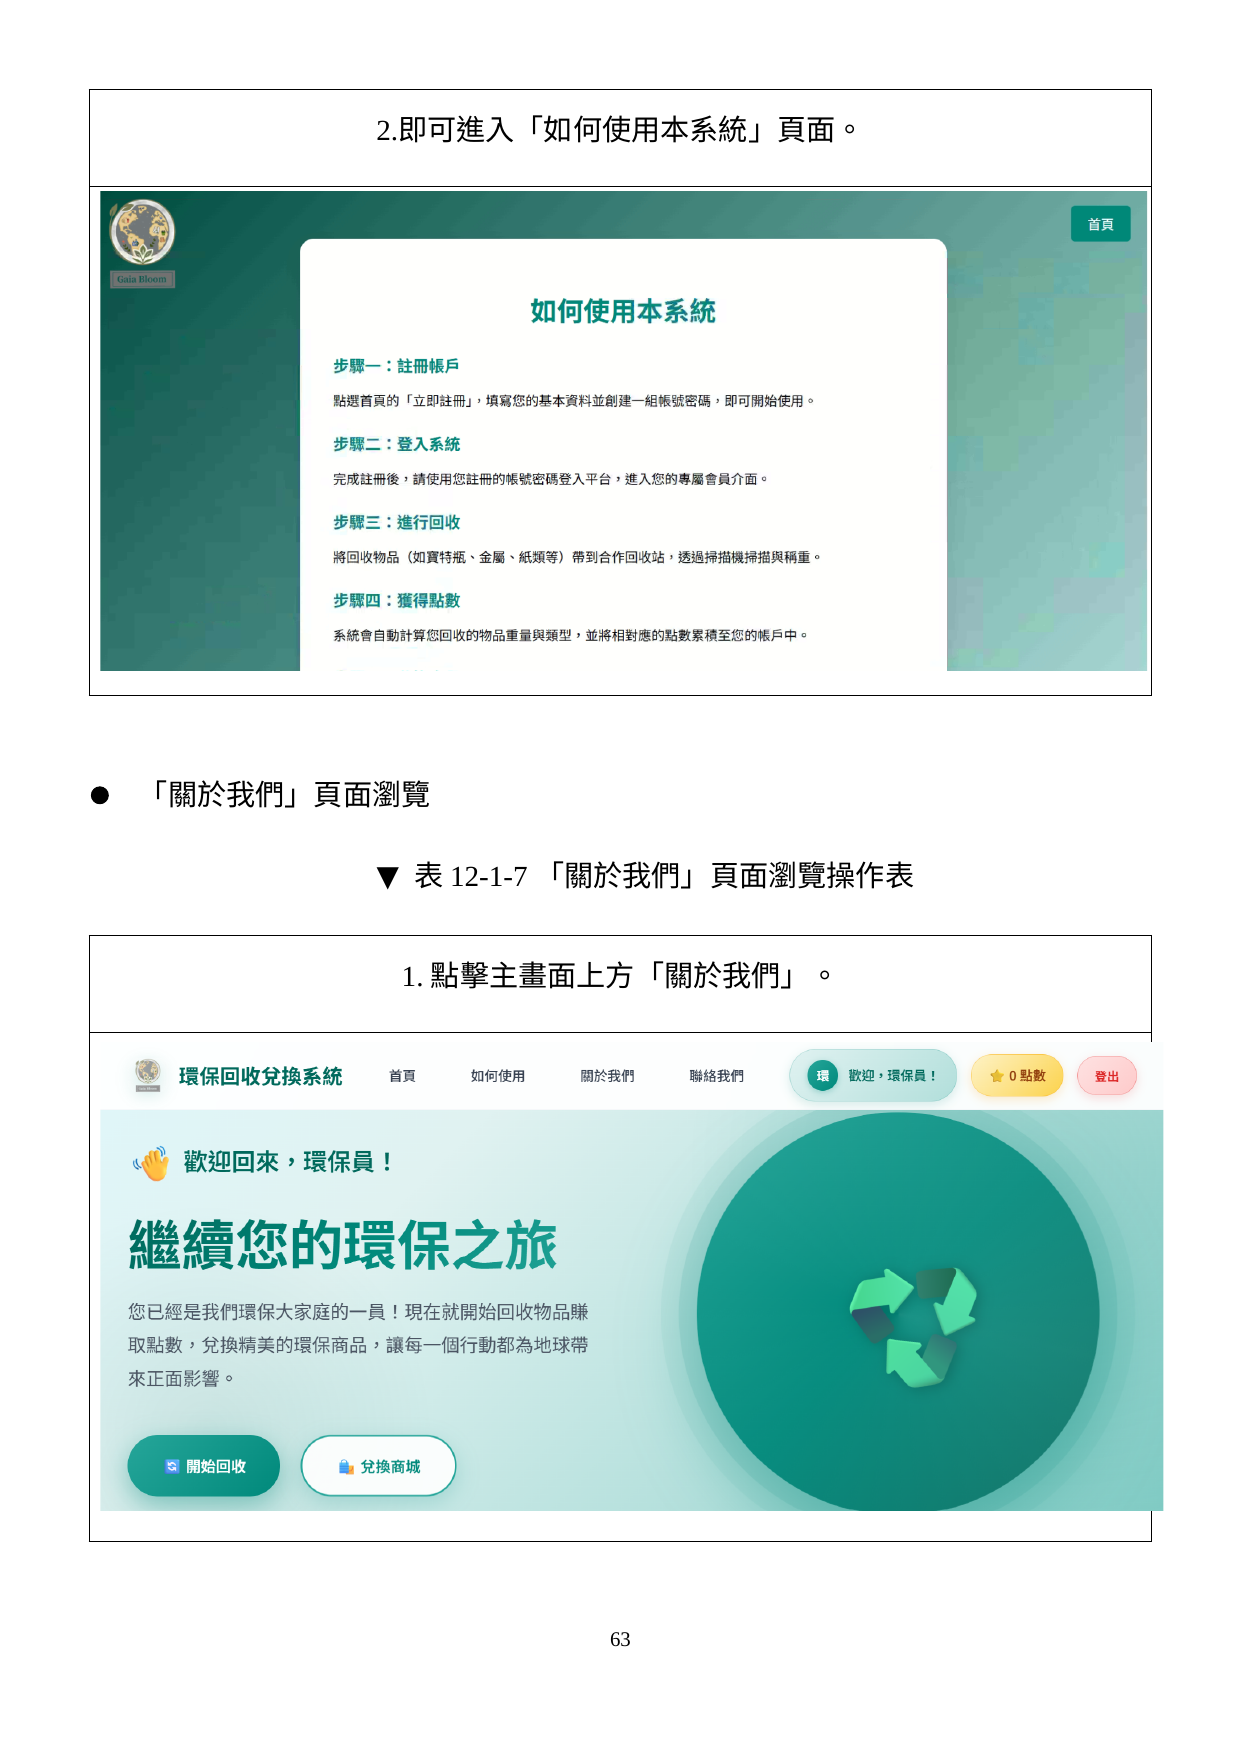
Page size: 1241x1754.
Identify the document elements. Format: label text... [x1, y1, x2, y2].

table_header 1. 點擊主畫面上方「關於我們」。 [90, 936, 1151, 1032]
table_cell [90, 1033, 1151, 1541]
picture [100, 1042, 1164, 1511]
table_cell [90, 187, 1151, 695]
table_header 2.即可進入「如何使用本系統」頁面。 [90, 90, 1151, 186]
list 「關於我們」頁面瀏覽 [89, 756, 1152, 831]
list 表 12-1-7 「關於我們」頁面瀏覽操作表 [139, 837, 1152, 912]
picture [100, 191, 1148, 671]
